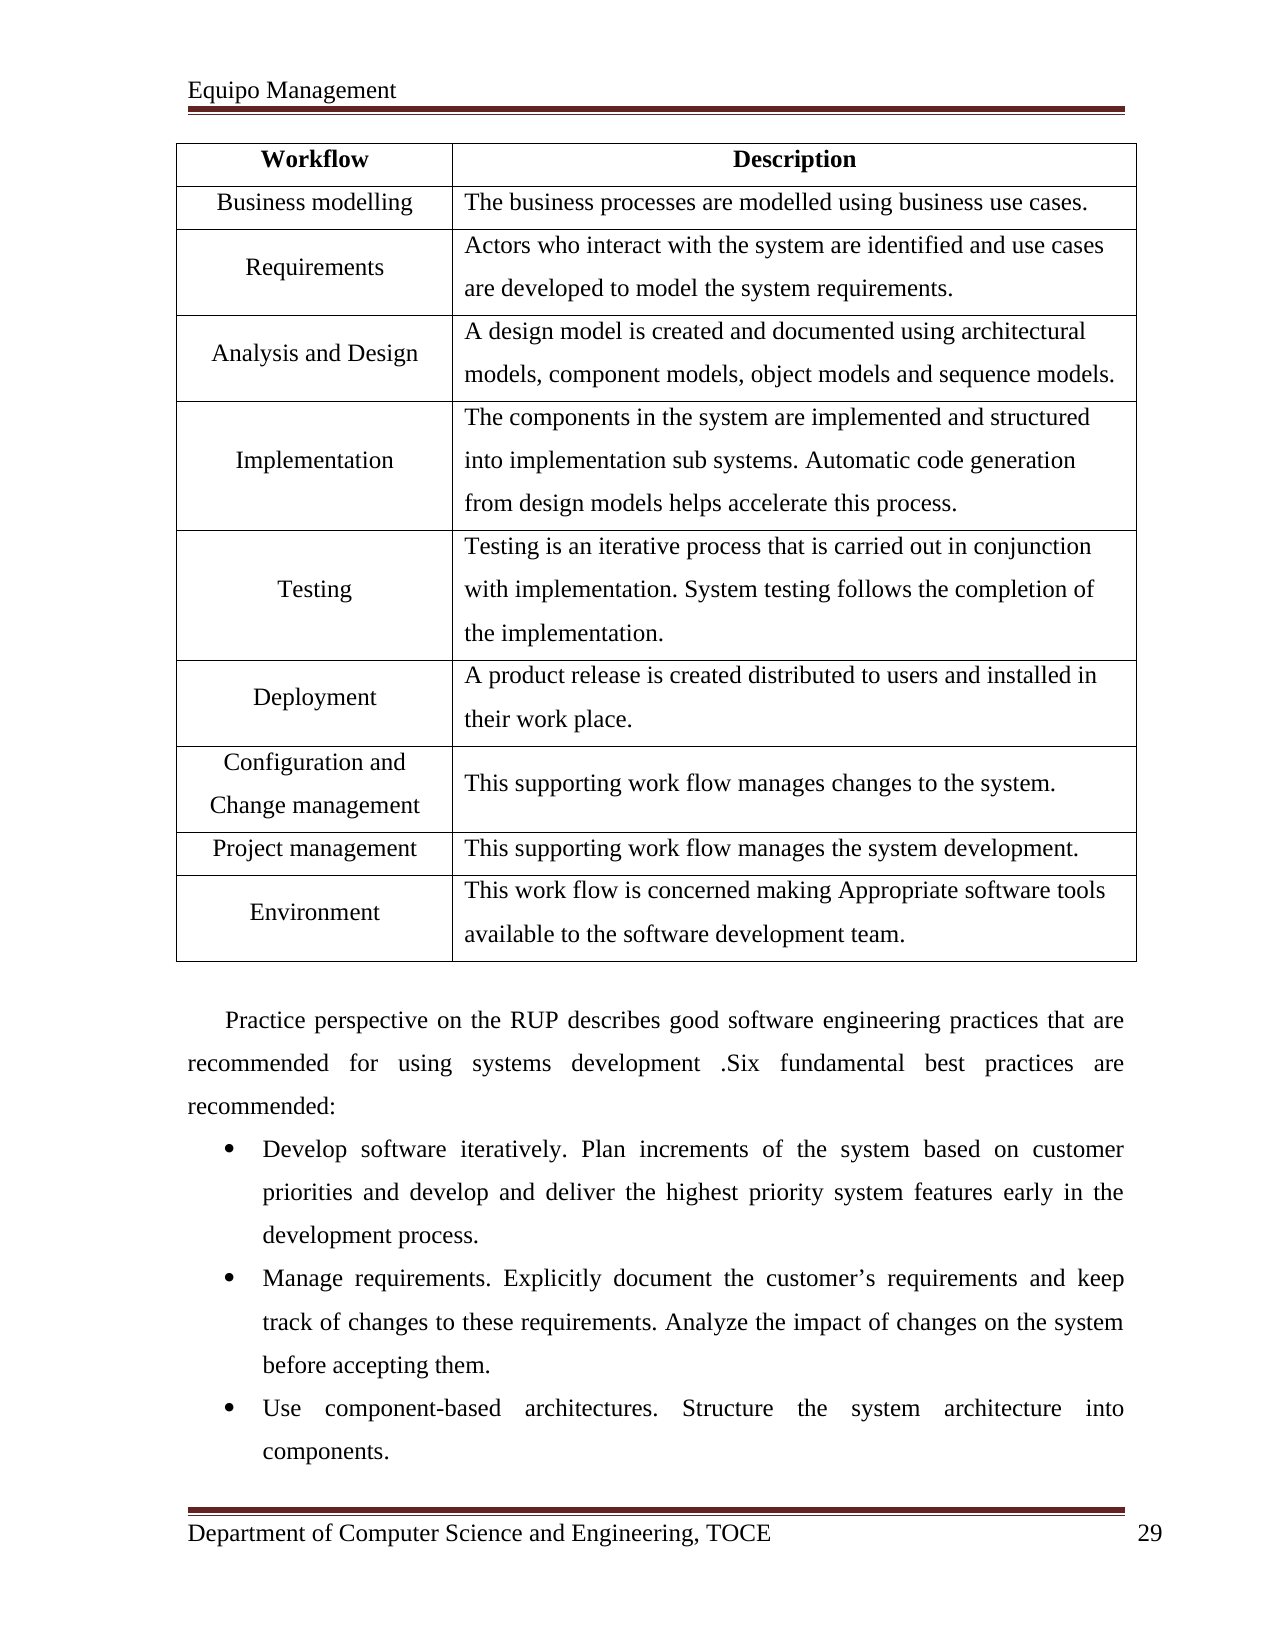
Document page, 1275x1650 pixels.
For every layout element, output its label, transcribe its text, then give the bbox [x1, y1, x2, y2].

table_cell This work flow is concerned making Appropriate software tools available to the software development team. [453, 876, 1136, 961]
table_header Description [453, 144, 1136, 186]
table_cell This supporting work flow manages the system development. [453, 833, 1136, 874]
table_cell Testing is an iterative process that is carried out in conjunction with implementation. System testing follows the completion of the implementation. [453, 531, 1136, 659]
table_cell This supporting work flow manages changes to the system. [453, 747, 1136, 832]
table_cell Configuration and Change management [177, 747, 452, 832]
table_cell Testing [177, 531, 452, 659]
table_cell Implementation [177, 402, 452, 530]
table_cell Actors who interact with the system are identified and use cases are developed to model the system requirements. [453, 230, 1136, 315]
table_cell Deployment [177, 661, 452, 746]
list Develop software iteratively. Plan increments of the system based on customer priorities and develop and deliver the highest priority system features early in the development process. [225, 1134, 1125, 1249]
list Use component-based architectures. Structure the system architecture into components. [225, 1393, 1125, 1465]
table_cell A product release is created distributed to users and installed in their work place. [453, 661, 1136, 746]
table_cell Business modelling [177, 187, 452, 229]
table_cell The business processes are modelled using business use cases. [453, 187, 1136, 229]
table_header Workflow [177, 144, 452, 186]
table_cell The components in the system are implemented and structured into implementation sub systems. Automatic code generation from design models helps accelerate this process. [453, 402, 1136, 530]
table_cell A design model is created and documented using architectural models, component models, object models and sequence models. [453, 316, 1136, 401]
table_cell Project management [177, 833, 452, 874]
table_cell Environment [177, 876, 452, 961]
table_cell Analysis and Design [177, 316, 452, 401]
list Manage requirements. Explicitly document the customer’s requirements and keep track of changes to these requirements. Analyze the impact of changes on the system before accepting them. [225, 1263, 1125, 1378]
table_cell Requirements [177, 230, 452, 315]
text Practice perspective on the RUP describes good software engineering practices that are recommended for using systems development .Six fundamental best practices are recommended: [187, 1005, 1125, 1120]
